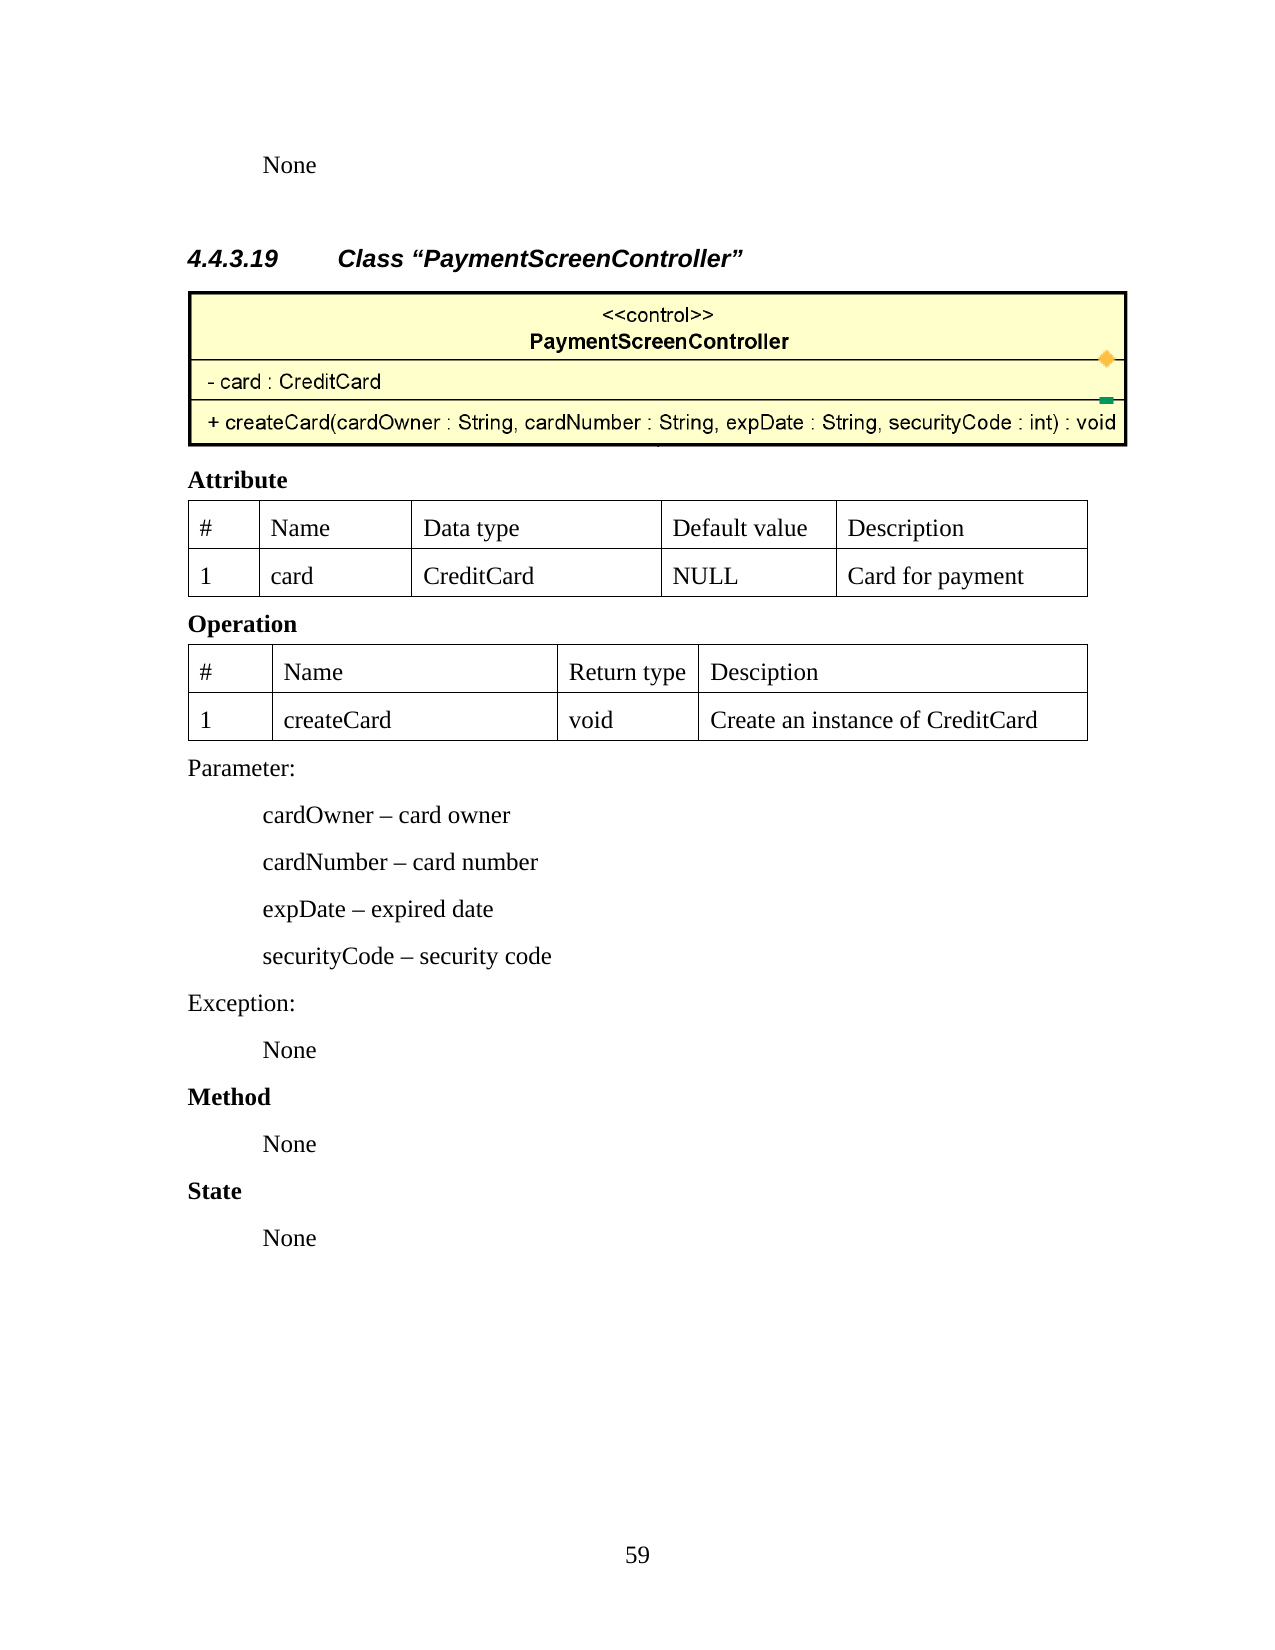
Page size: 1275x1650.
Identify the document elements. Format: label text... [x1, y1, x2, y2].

text Operation [187, 609, 1087, 638]
text securityCode – security code [187, 941, 1087, 970]
table_cell 1 [189, 549, 259, 596]
table_header # [189, 645, 272, 692]
text Parameter: [187, 753, 1087, 782]
table_header Description [837, 501, 1087, 548]
text expDate – expired date [187, 894, 1087, 923]
text cardOwner – card owner [187, 800, 1087, 829]
table_cell createCard [273, 693, 557, 740]
text None [187, 1223, 1087, 1252]
table_header Return type [558, 645, 698, 692]
text None [187, 150, 1087, 179]
table_header Name [273, 645, 557, 692]
table_cell CreditCard [412, 549, 661, 596]
text None [187, 1129, 1087, 1158]
table_cell void [558, 693, 698, 740]
table_header Default value [662, 501, 836, 548]
picture [187, 291, 1128, 447]
text None [187, 1035, 1087, 1064]
table_cell 1 [189, 693, 272, 740]
text Attribute [187, 465, 1087, 494]
table_cell Create an instance of CreditCard [699, 693, 1087, 740]
subtitle Class “PaymentScreenController” [187, 244, 1087, 273]
table_header # [189, 501, 259, 548]
text Exception: [187, 988, 1087, 1017]
table_header Data type [412, 501, 661, 548]
text Method [187, 1082, 1087, 1111]
table_cell NULL [662, 549, 836, 596]
text State [187, 1176, 1087, 1205]
table_header Desciption [699, 645, 1087, 692]
table_cell Card for payment [837, 549, 1087, 596]
table_header Name [260, 501, 411, 548]
text cardNumber – card number [187, 847, 1087, 876]
table_cell card [260, 549, 411, 596]
